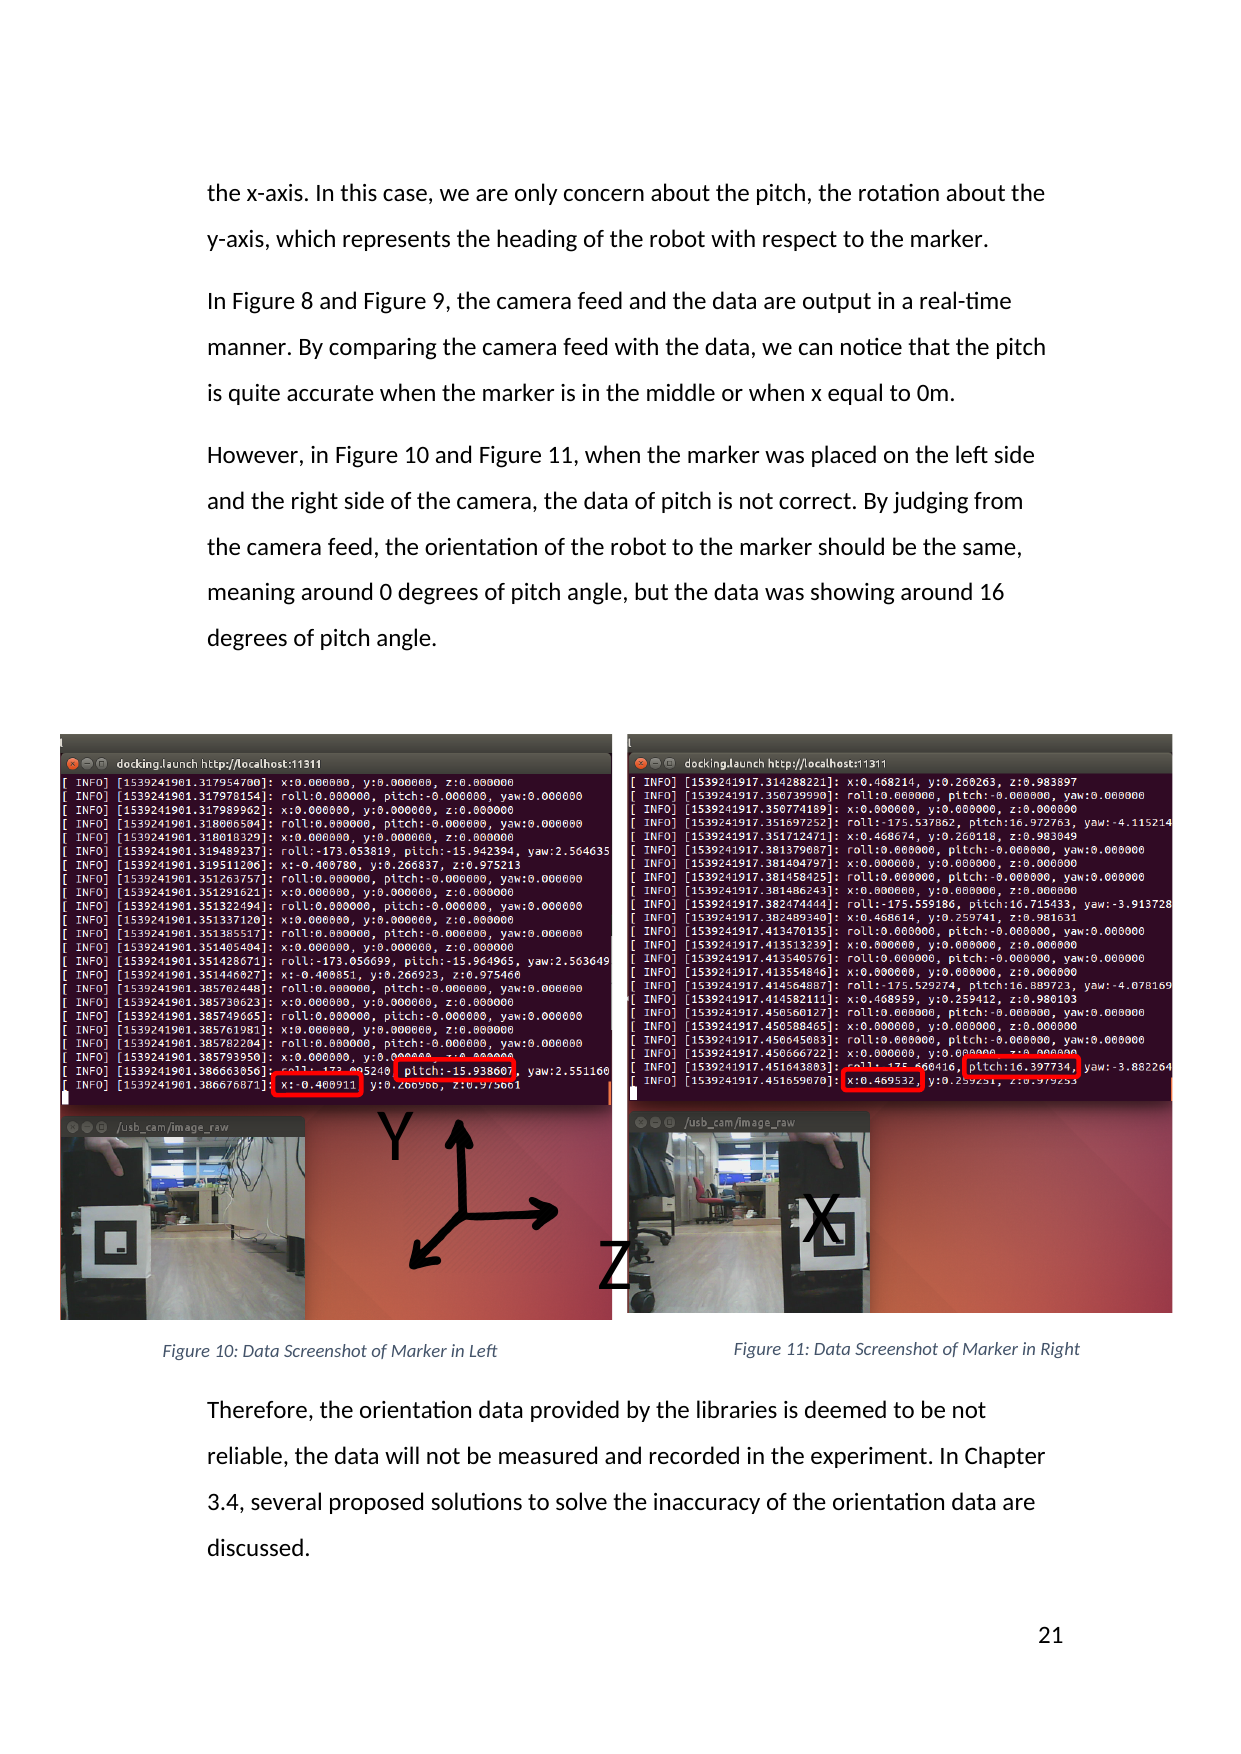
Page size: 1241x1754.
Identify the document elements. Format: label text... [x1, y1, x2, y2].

text However, in Figure 10 and Figure 11, when the marker was placed on the left side and the right side of the camera, the data of pitch is not correct. By judging from the camera feed, the orientation of the robot to the marker should be the same, meaning around 0 degrees of pitch angle, but the data was showing around 16 degrees of pitch angle. [207, 439, 1063, 653]
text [207, 177, 1063, 253]
text Therefore, the orientation data provided by the libraries is deemed to be not reliable, the data will not be measured and recorded in the experiment. In Chapter 3.4, several proposed solutions to solve the inaccuracy of the orientation data are discussed. [207, 1394, 1063, 1562]
picture [60, 734, 613, 1320]
picture [627, 734, 1173, 1313]
text In Figure 8 and Figure 9, the camera feed and the data are output in a real-time manner. By comparing the camera feed with the data, we can notice that the pitch is quite accurate when the marker is in the middle or when x equal to 0m. [207, 285, 1063, 407]
picture [607, 1274, 613, 1284]
